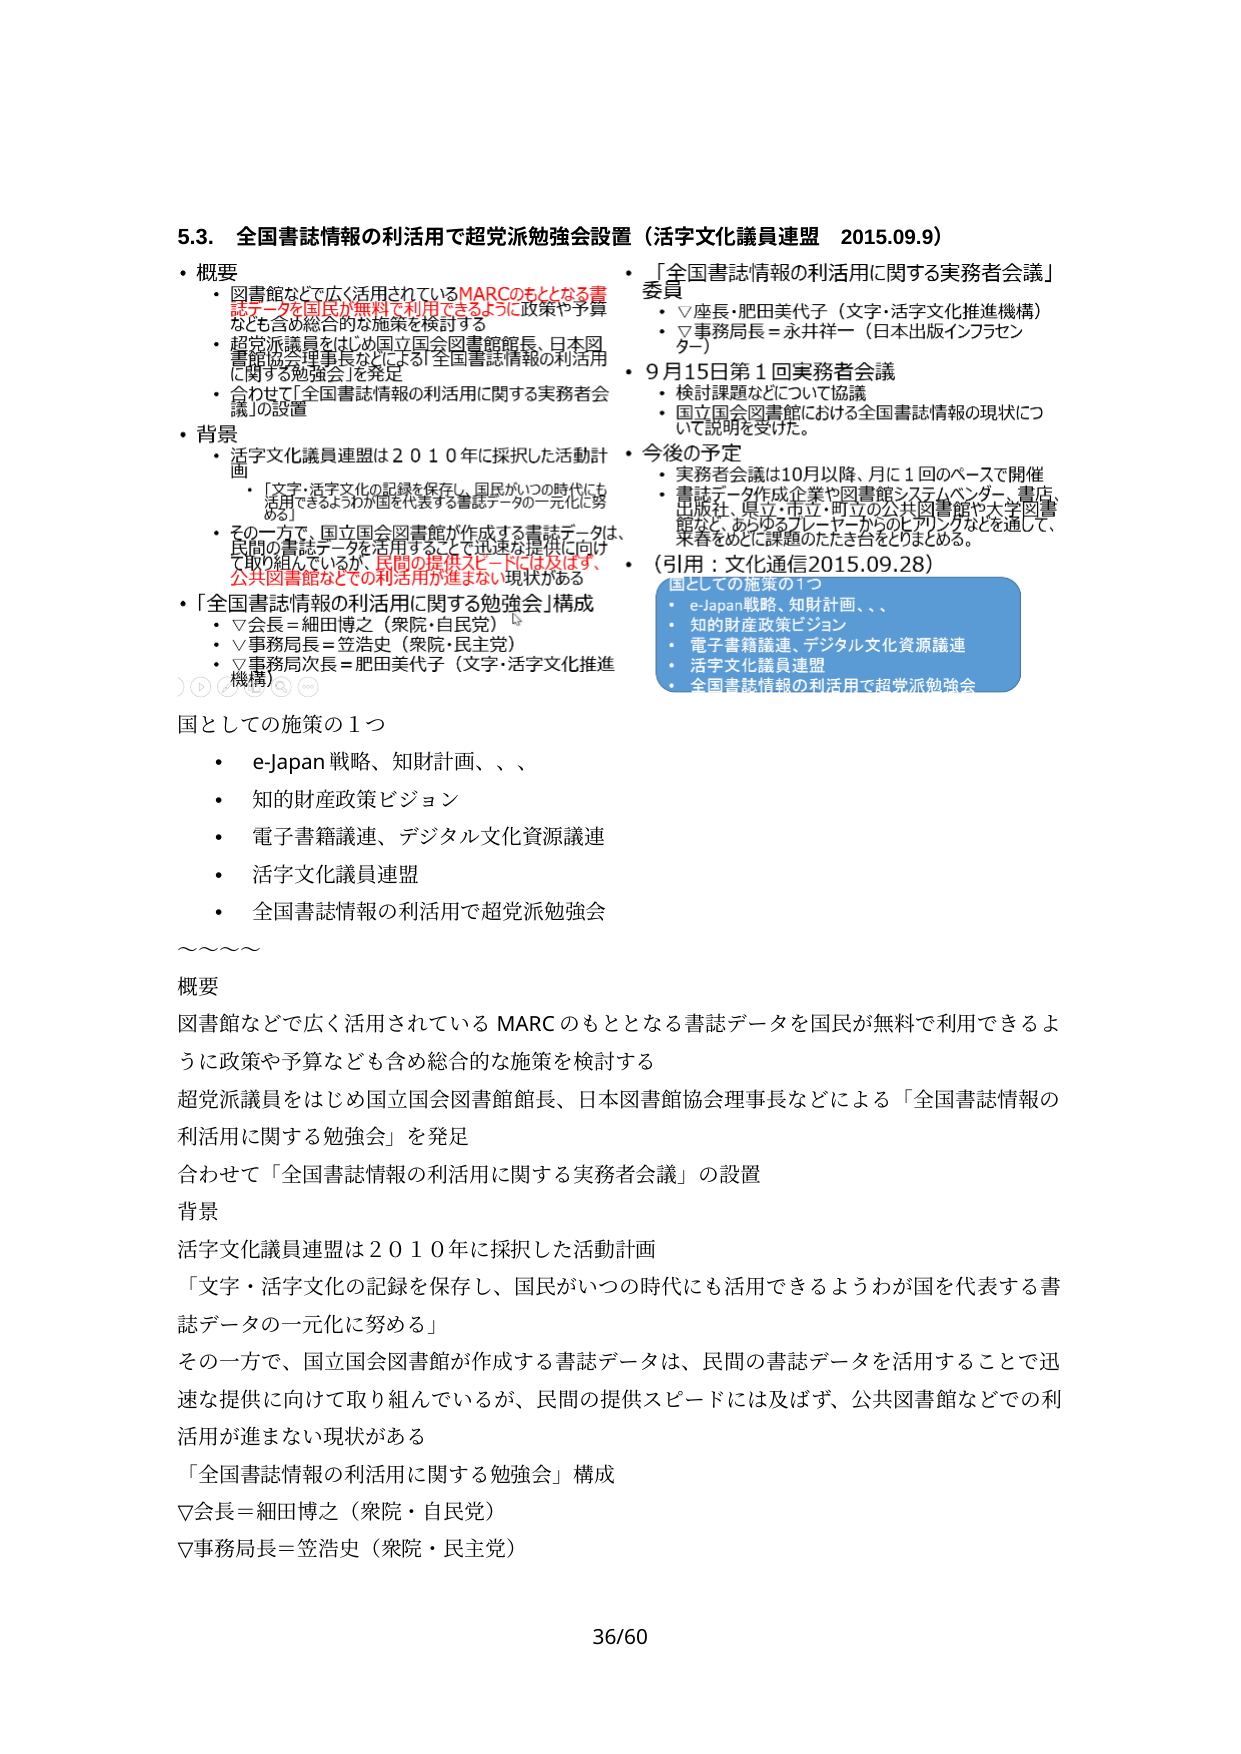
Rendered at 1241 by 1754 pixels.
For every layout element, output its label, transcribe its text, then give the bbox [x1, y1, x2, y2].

text 背景 [177, 1192, 1063, 1229]
subtitle 全国書誌情報の利活用で超党派勉強会設置（活字文化議員連盟 2015.09.9） [177, 217, 1063, 254]
list 全国書誌情報の利活用で超党派勉強会 [215, 892, 1063, 929]
text 「全国書誌情報の利活用に関する勉強会」構成 [177, 1454, 1063, 1492]
list e-Japan戦略、知財計画、、、 [215, 742, 1063, 779]
list 知的財産政策ビジョン [215, 779, 1063, 817]
text その一方で、国立国会図書館が作成する書誌データは、民間の書誌データを活用することで迅速な提供に向けて取り組んでいるが、民間の提供スピードには及ばず、公共図書館などでの利活用が進まない現状がある [177, 1342, 1063, 1454]
list 活字文化議員連盟 [215, 854, 1063, 892]
text 活字文化議員連盟は２０１０年に採択した活動計画 [177, 1229, 1063, 1267]
text 概要 [177, 967, 1063, 1004]
list 電子書籍議連、デジタル文化資源議連 [215, 817, 1063, 854]
text 「文字・活字文化の記録を保存し、国民がいつの時代にも活用できるようわが国を代表する書誌データの一元化に努める」 [177, 1267, 1063, 1342]
text 合わせて「全国書誌情報の利活用に関する実務者会議」の設置 [177, 1154, 1063, 1192]
text 図書館などで広く活用されているMARCのもととなる書誌データを国民が無料で利用できるように政策や予算なども含め総合的な施策を検討する [177, 1004, 1063, 1079]
picture [177, 254, 1063, 699]
text 超党派議員をはじめ国立国会図書館館長、日本図書館協会理事長などによる「全国書誌情報の利活用に関する勉強会」を発足 [177, 1079, 1063, 1154]
text 国としての施策の１つ [177, 704, 1063, 742]
text ▽事務局長＝笠浩史（衆院・民主党） [177, 1529, 1063, 1567]
text ～～～～ [177, 929, 1063, 967]
text ▽会長＝細田博之（衆院・自民党） [177, 1492, 1063, 1529]
